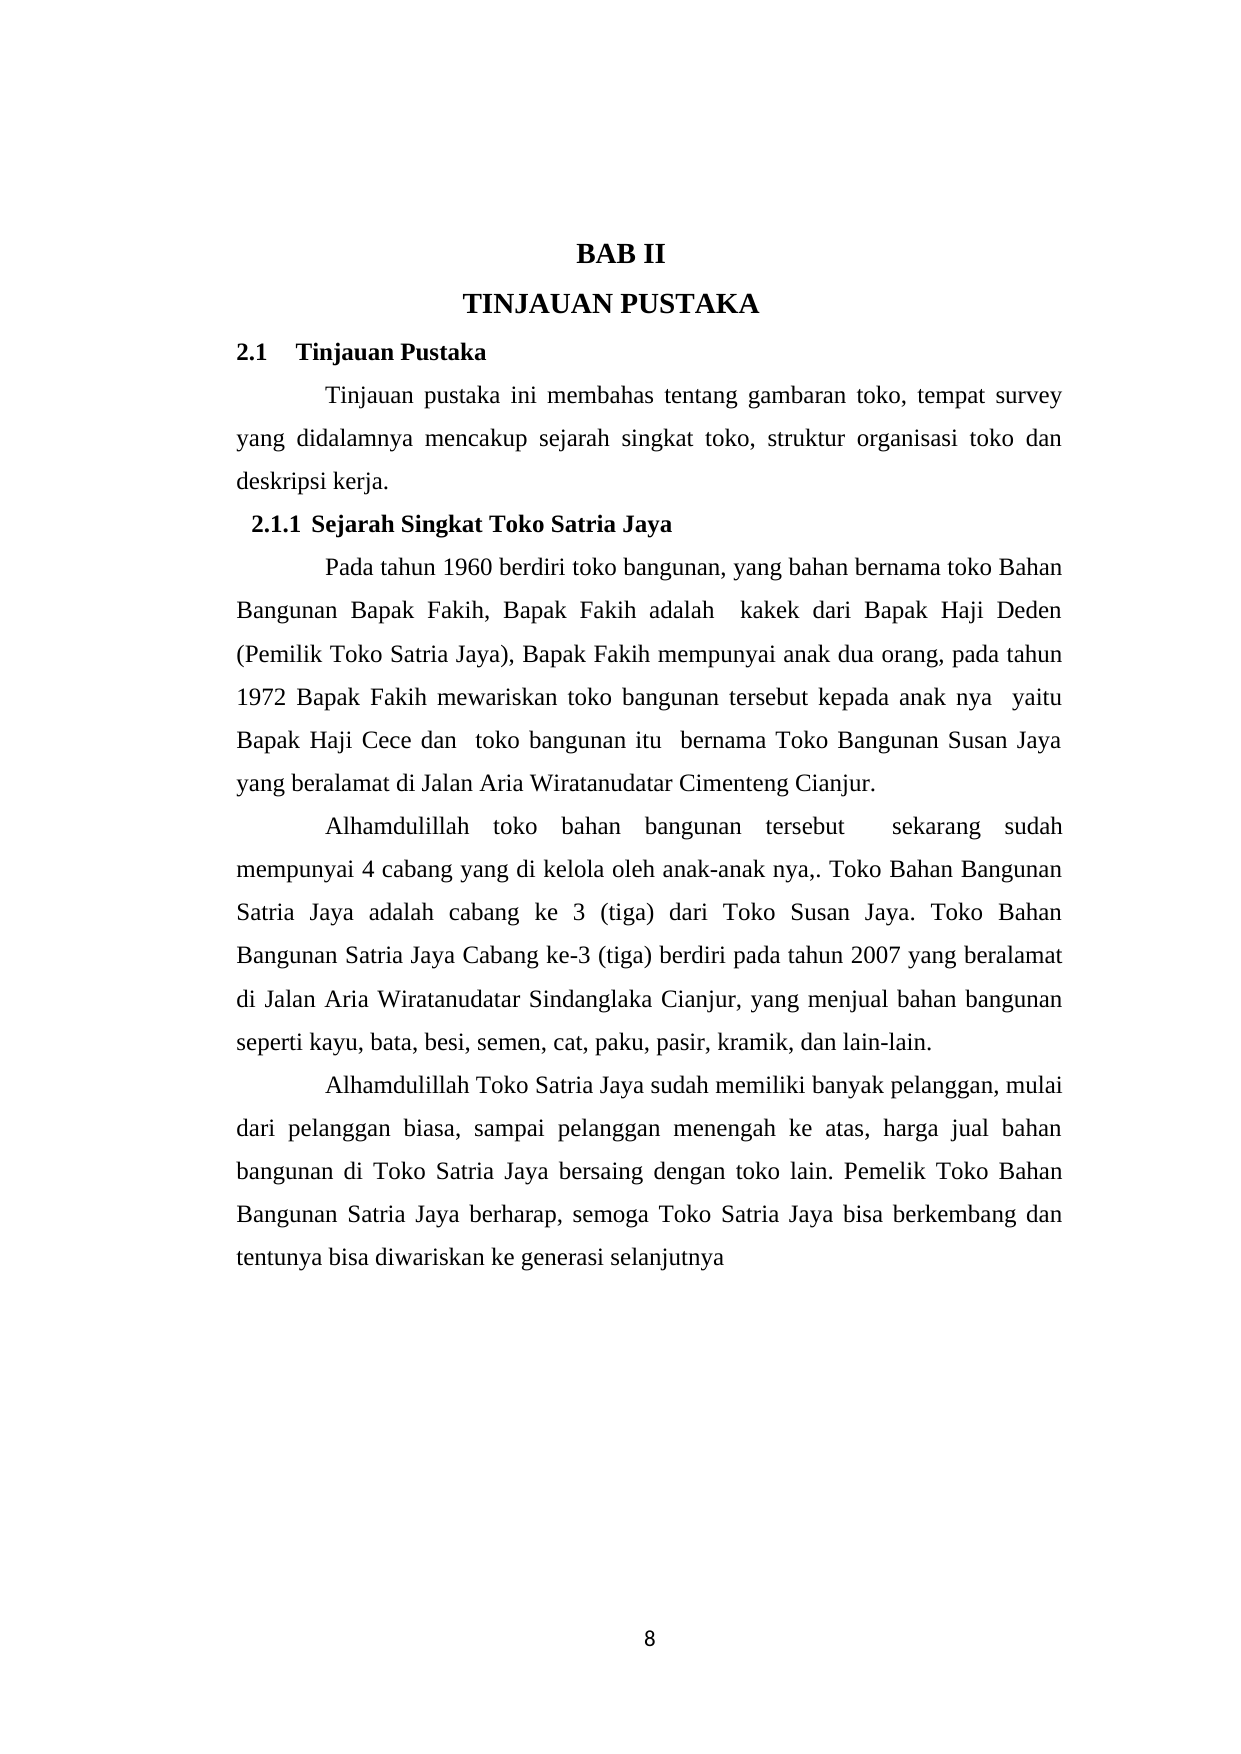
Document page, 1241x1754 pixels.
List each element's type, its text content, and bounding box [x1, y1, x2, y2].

subtitle BAB II [236, 236, 1063, 270]
text Pada tahun 1960 berdiri toko bangunan, yang bahan bernama toko Bahan Bangunan Bapak Fakih, Bapak Fakih adalah kakek dari Bapak Haji Deden (Pemilik Toko Satria Jaya), Bapak Fakih mempunyai anak dua orang, pada tahun 1972 Bapak Fakih mewariskan toko bangunan tersebut kepada anak nya yaitu Bapak Haji Cece dan toko bangunan itu bernama Toko Bangunan Susan Jaya yang beralamat di Jalan Aria Wiratanudatar Cimenteng Cianjur. [236, 552, 1063, 797]
text Tinjauan pustaka ini membahas tentang gambaran toko, tempat survey yang didalamnya mencakup sejarah singkat toko, struktur organisasi toko dan deskripsi kerja. [236, 380, 1063, 495]
text Alhamdulillah Toko Satria Jaya sudah memiliki banyak pelanggan, mulai dari pelanggan biasa, sampai pelanggan menengah ke atas, harga jual bahan bangunan di Toko Satria Jaya bersaing dengan toko lain. Pemelik Toko Bahan Bangunan Satria Jaya berharap, semoga Toko Satria Jaya bisa berkembang dan tentunya bisa diwariskan ke generasi selanjutnya [236, 1070, 1063, 1271]
subtitle Sejarah Singkat Toko Satria Jaya [251, 509, 1063, 538]
subtitle TINJAUAN PUSTAKA [236, 287, 1063, 320]
subtitle Tinjauan Pustaka [236, 337, 1063, 366]
text Alhamdulillah toko bahan bangunan tersebut sekarang sudah mempunyai 4 cabang yang di kelola oleh anak-anak nya,. Toko Bahan Bangunan Satria Jaya adalah cabang ke 3 (tiga) dari Toko Susan Jaya. Toko Bahan Bangunan Satria Jaya Cabang ke-3 (tiga) berdiri pada tahun 2007 yang beralamat di Jalan Aria Wiratanudatar Sindanglaka Cianjur, yang menjual bahan bangunan seperti kayu, bata, besi, semen, cat, paku, pasir, kramik, dan lain-lain. [236, 811, 1063, 1056]
